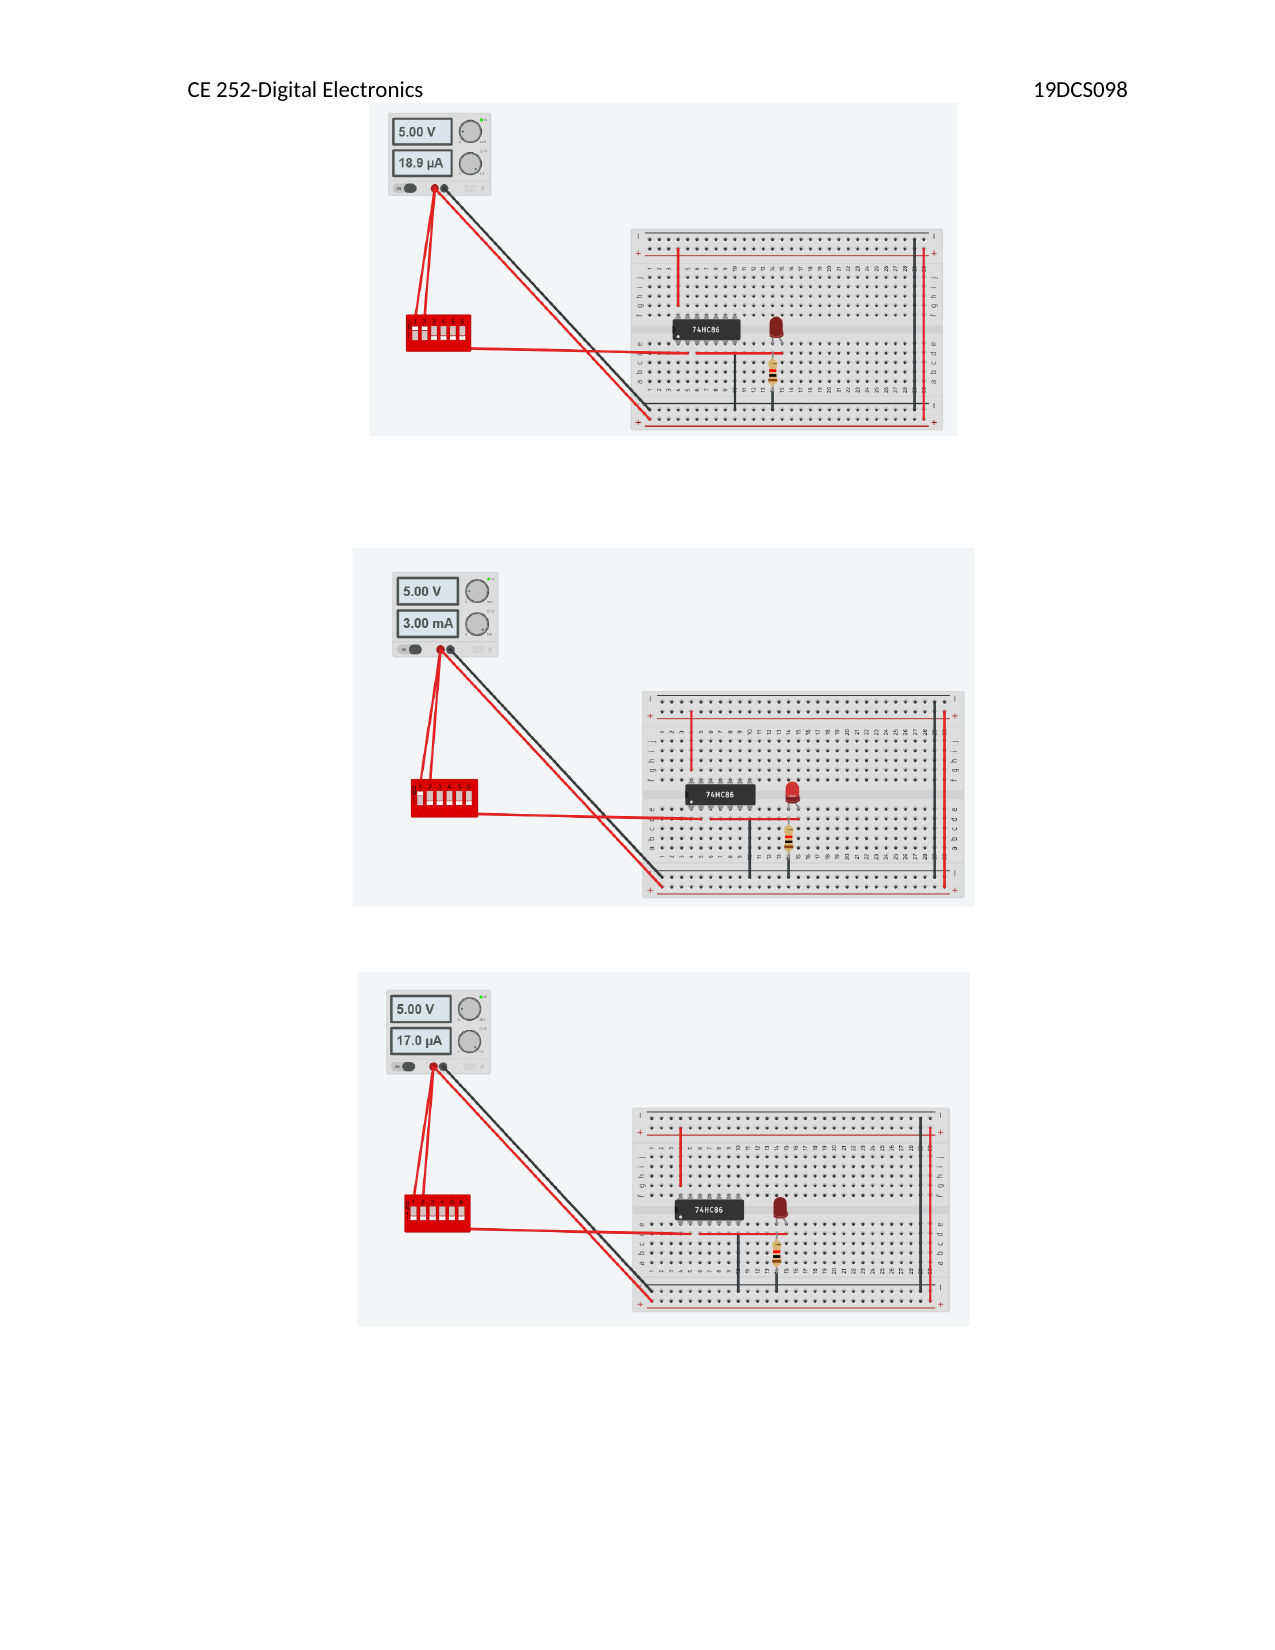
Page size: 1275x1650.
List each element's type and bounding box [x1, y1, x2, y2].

picture [352, 548, 975, 907]
picture [369, 103, 958, 436]
picture [357, 972, 970, 1326]
